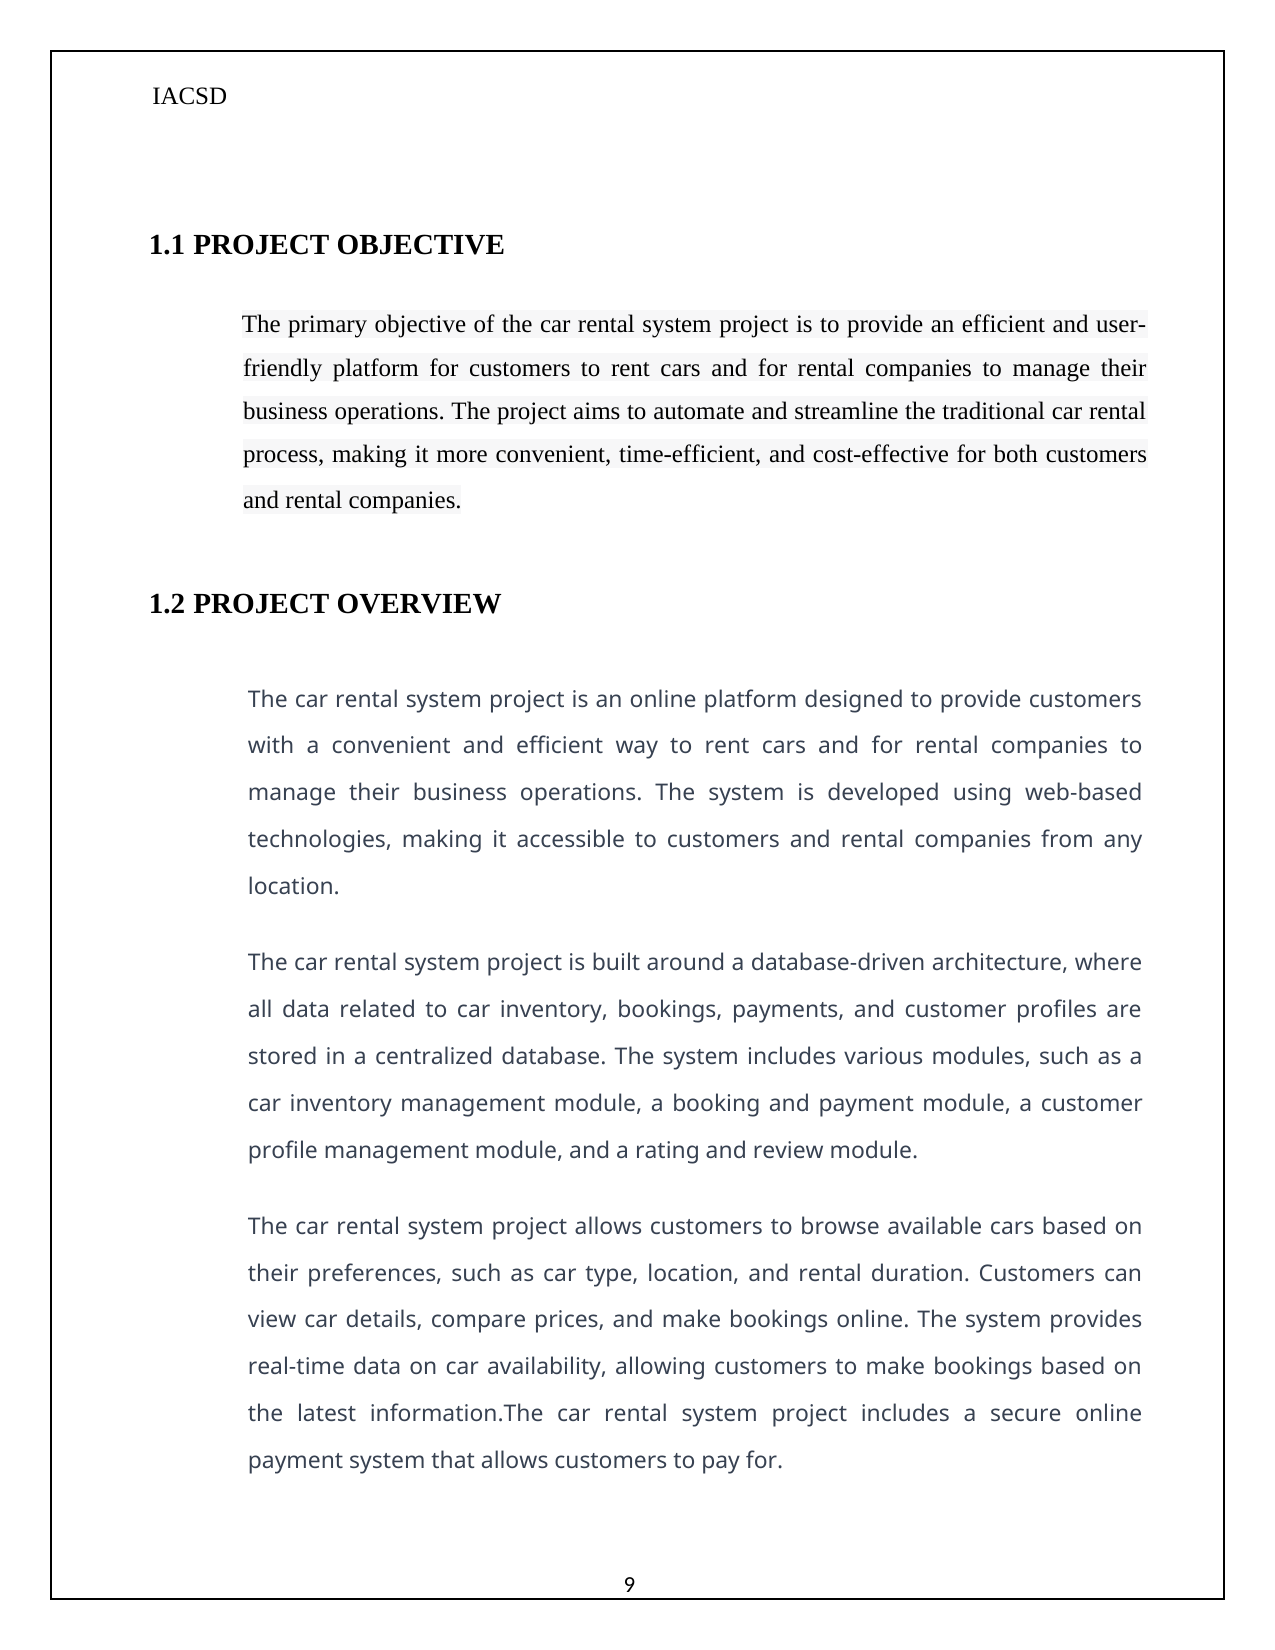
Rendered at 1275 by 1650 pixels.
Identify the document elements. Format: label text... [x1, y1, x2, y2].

text The car rental system project allows customers to browse available cars based on their preferences, such as car type, location, and rental duration. Customers can view car details, compare prices, and make bookings online. The system provides real-time data on car availability, allowing customers to make bookings based on the latest information.The car rental system project includes a secure online payment system that allows customers to pay for. [248, 1209, 1143, 1475]
text The car rental system project is built around a database-driven architecture, where all data related to car inventory, bookings, payments, and customer profiles are stored in a centralized database. The system includes various modules, such as a car inventory management module, a booking and payment module, a customer profile management module, and a rating and review module. [248, 946, 1143, 1165]
text The car rental system project is an online platform designed to provide customers with a convenient and efficient way to rent cars and for rental companies to manage their business operations. The system is developed using web-based technologies, making it accessible to customers and rental companies from any location. [248, 682, 1143, 901]
subtitle 1.2 PROJECT OVERVIEW [148, 586, 1148, 619]
subtitle 1.1 PROJECT OBJECTIVE [148, 227, 1148, 261]
text The primary objective of the car rental system project is to provide an efficient and user-friendly platform for customers to rent cars and for rental companies to manage their business operations. The project aims to automate and streamline the traditional car rental process, making it more convenient, time-efficient, and cost-effective for both customers and rental companies. [242, 338, 1148, 514]
